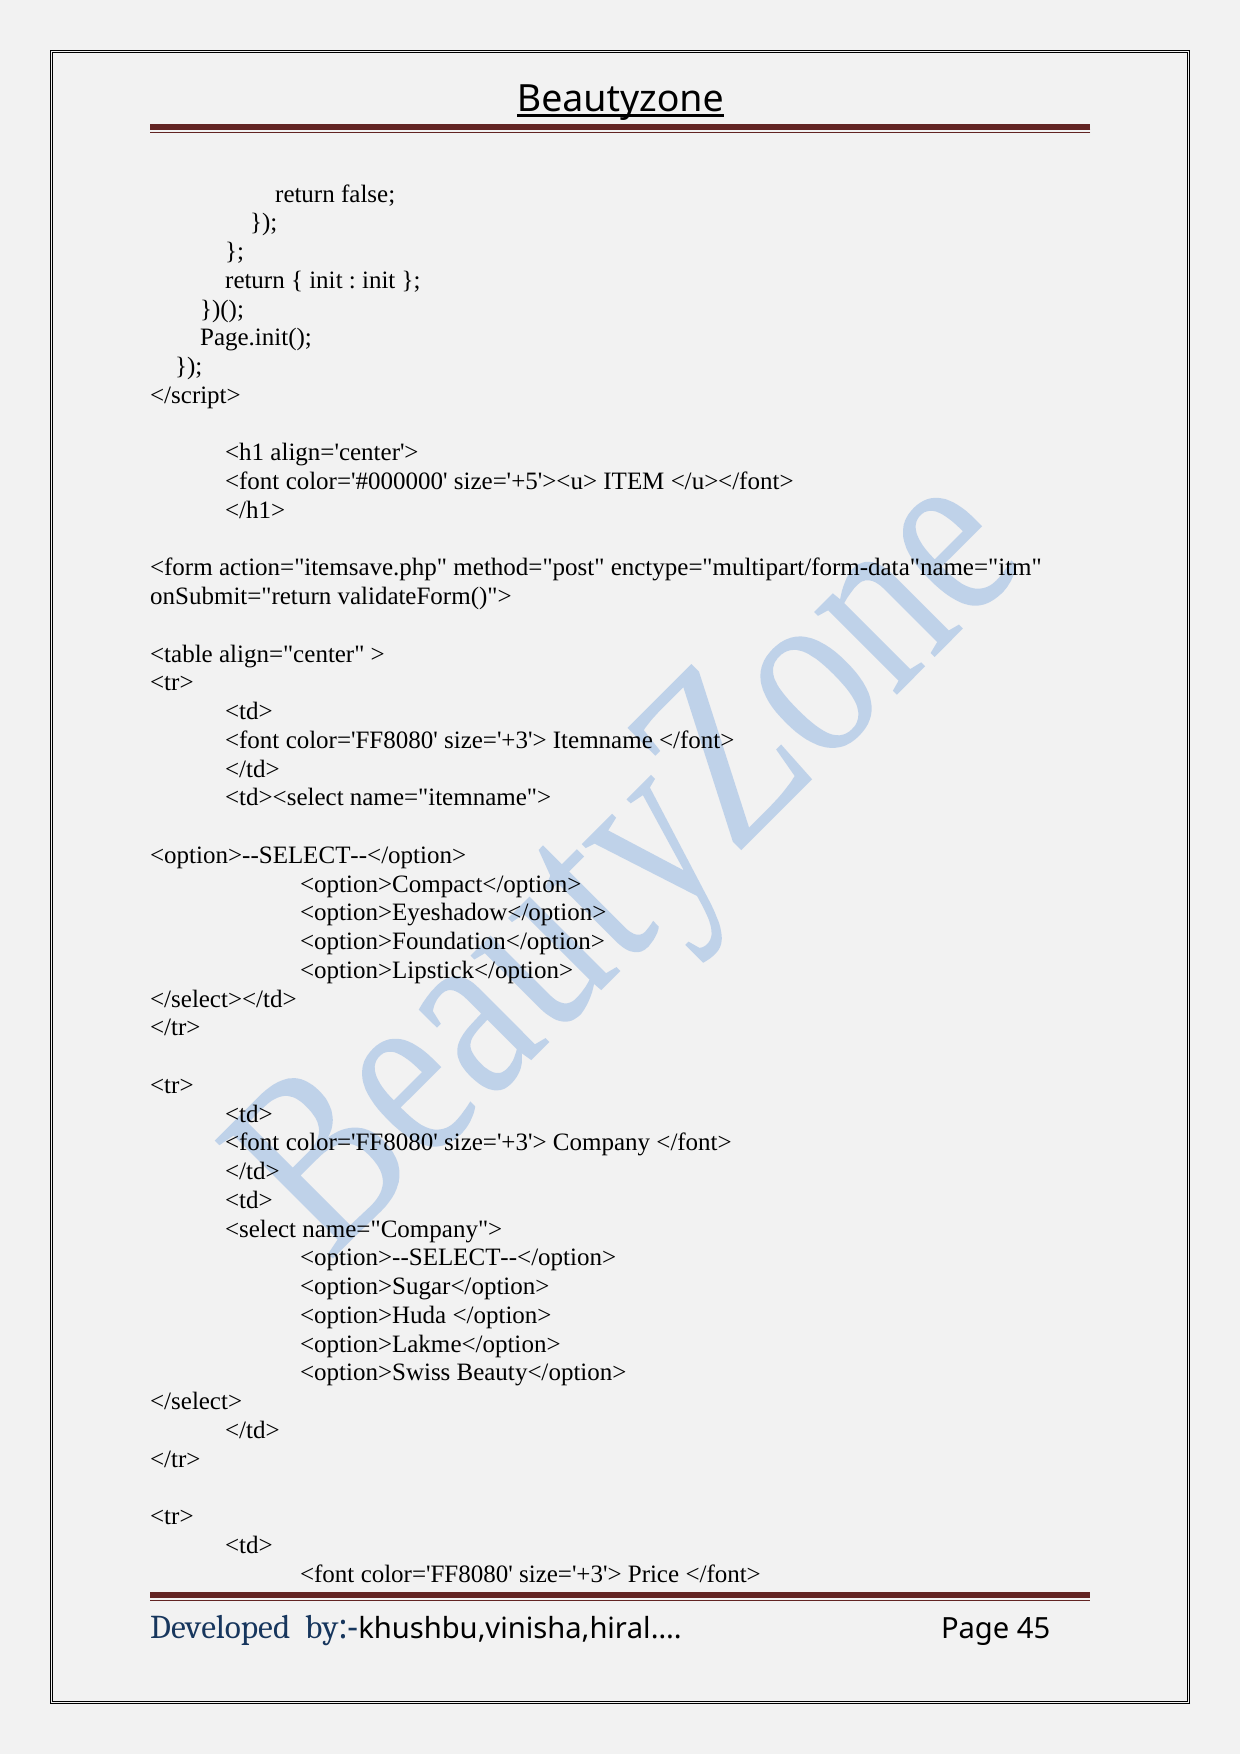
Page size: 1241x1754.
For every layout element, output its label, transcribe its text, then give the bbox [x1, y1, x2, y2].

text <font color='FF8080' size='+3'> Company </font> [150, 1127, 1090, 1156]
text <td><select name="itemname"> [150, 782, 1090, 811]
text Page.init(); [150, 322, 1090, 351]
text <tr> [150, 1070, 1090, 1099]
text </select> [150, 1386, 1090, 1415]
text </select></td> [150, 984, 1090, 1012]
text <h1 align='center'> [150, 437, 1090, 466]
text }); [150, 351, 1090, 380]
text <font color='FF8080' size='+3'> Itemname </font> [150, 725, 1090, 754]
text </td> [150, 1415, 1090, 1444]
text </h1> [225, 495, 1090, 524]
text <tr> [150, 667, 1090, 696]
text return { init : init }; [150, 265, 1090, 294]
text <option>Sugar</option> [150, 1271, 1090, 1300]
text <option>Eyeshadow</option> [150, 897, 1090, 926]
text <option>Foundation</option> [150, 926, 1090, 955]
text <option>Lakme</option> [150, 1329, 1090, 1357]
text return false; [150, 179, 1090, 207]
text </script> [150, 380, 1090, 409]
text <td> [150, 696, 1090, 725]
text </tr> [150, 1012, 1090, 1041]
text <option>Lipstick</option> [150, 955, 1090, 984]
text </tr> [150, 1444, 1090, 1472]
text </td> [150, 754, 1090, 782]
text <font color='#000000' size='+5'><u> ITEM </u></font> [225, 466, 1090, 495]
text <option>--SELECT--</option> [150, 1242, 1090, 1271]
text <td> [150, 1530, 1090, 1559]
text <option>Huda </option> [150, 1300, 1090, 1329]
text }; [150, 236, 1090, 265]
text <table align="center" > [150, 639, 1090, 667]
text <td> [150, 1185, 1090, 1214]
text <select name="Company"> [225, 1214, 1090, 1242]
text <option>Compact</option> [150, 869, 1090, 897]
text })(); [150, 294, 1090, 322]
text <tr> [150, 1501, 1090, 1530]
text <option>--SELECT--</option> [150, 840, 1090, 869]
text onSubmit="return validateForm()"> [150, 581, 1090, 610]
text <font color='FF8080' size='+3'> Price </font> [225, 1559, 1090, 1587]
text <option>Swiss Beauty</option> [150, 1357, 1090, 1386]
text </td> [150, 1156, 1090, 1185]
text <td> [150, 1099, 1090, 1127]
text <form action="itemsave.php" method="post" enctype="multipart/form-data"name="itm" [150, 552, 1090, 581]
text }); [150, 207, 1090, 236]
